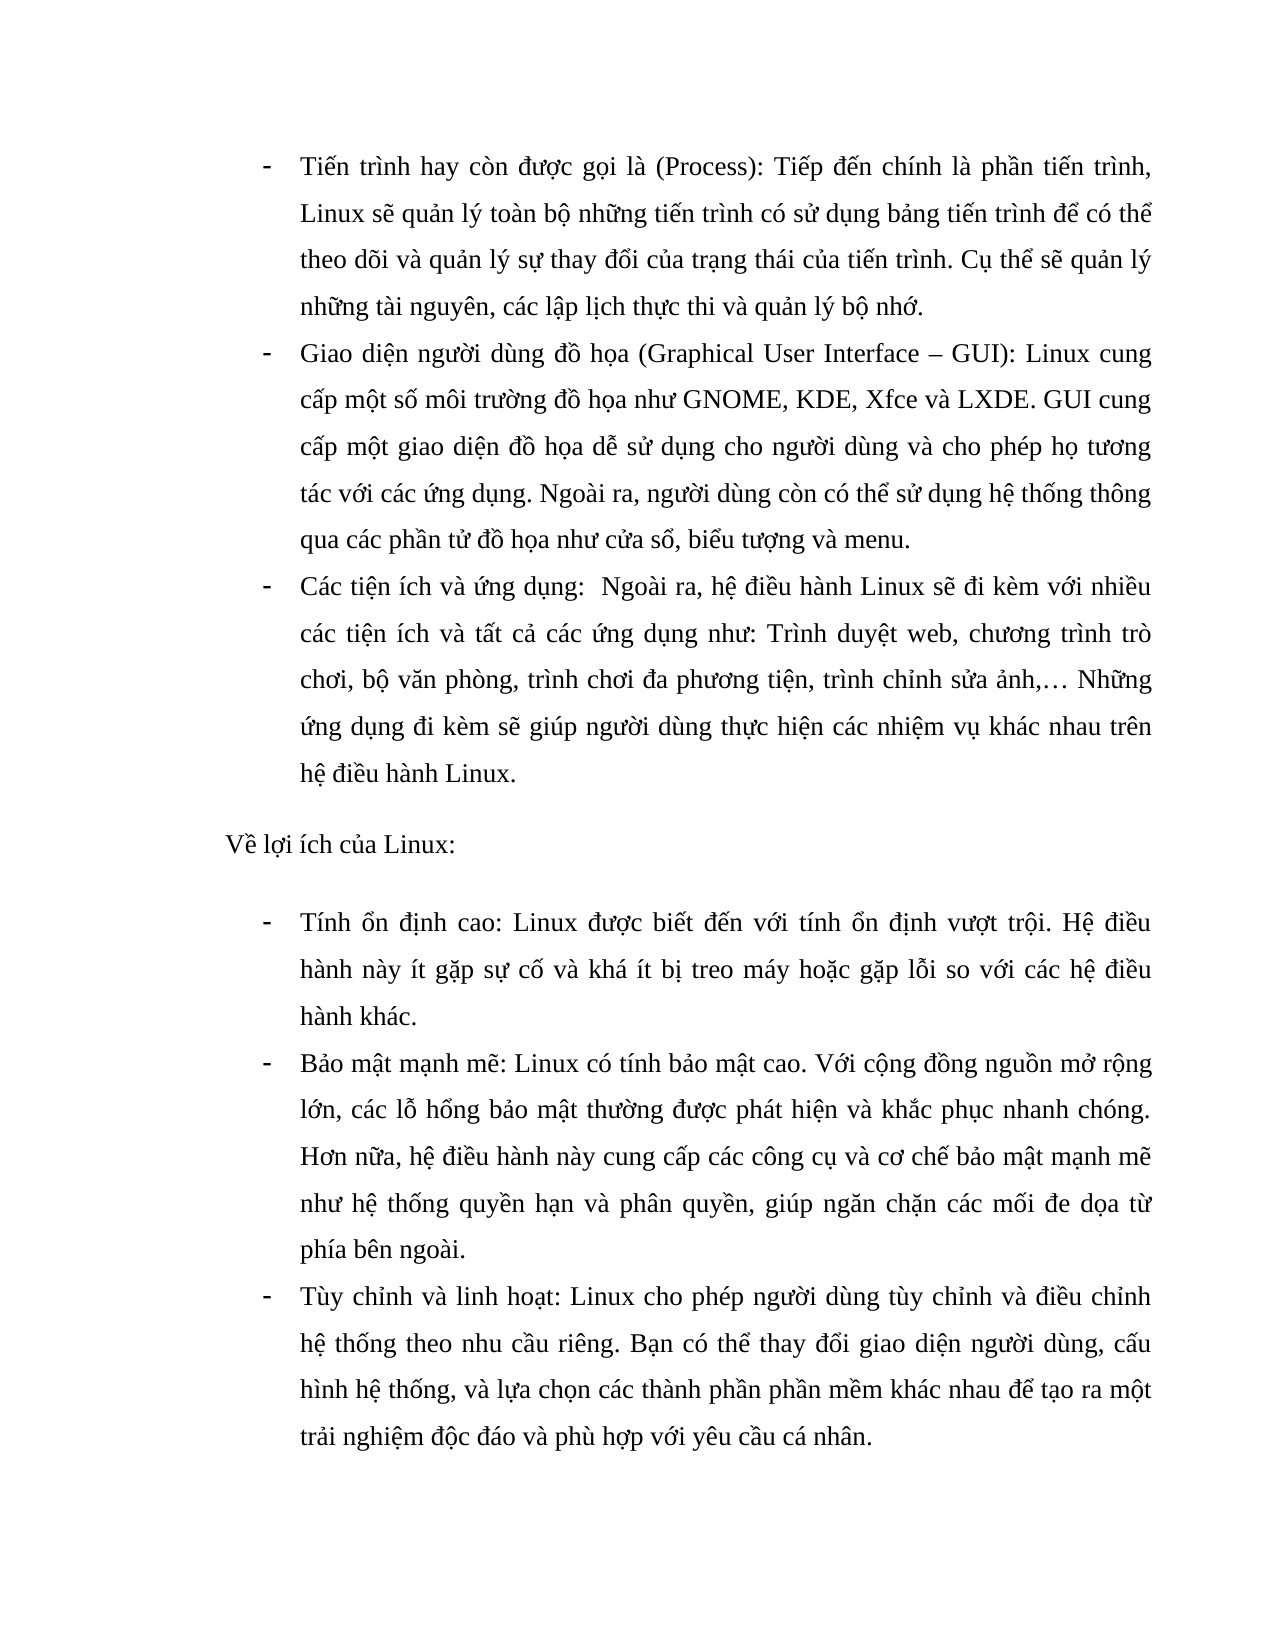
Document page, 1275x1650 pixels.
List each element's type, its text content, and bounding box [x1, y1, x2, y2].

list Tùy chỉnh và linh hoạt: Linux cho phép người dùng tùy chỉnh và điều chỉnh hệ thống theo nhu cầu riêng. Bạn có thể thay đổi giao diện người dùng, cấu hình hệ thống, và lựa chọn các thành phần phần mềm khác nhau để tạo ra một trải nghiệm độc đáo và phù hợp với yêu cầu cá nhân. [262, 1280, 1153, 1451]
list Các tiện ích và ứng dụng: Ngoài ra, hệ điều hành Linux sẽ đi kèm với nhiều các tiện ích và tất cả các ứng dụng như: Trình duyệt web, chương trình trò chơi, bộ văn phòng, trình chơi đa phương tiện, trình chỉnh sửa ảnh,… Những ứng dụng đi kèm sẽ giúp người dùng thực hiện các nhiệm vụ khác nhau trên hệ điều hành Linux. [262, 570, 1153, 788]
text Về lợi ích của Linux: [150, 829, 1153, 860]
list Bảo mật mạnh mẽ: Linux có tính bảo mật cao. Với cộng đồng nguồn mở rộng lớn, các lỗ hổng bảo mật thường được phát hiện và khắc phục nhanh chóng. Hơn nữa, hệ điều hành này cung cấp các công cụ và cơ chế bảo mật mạnh mẽ như hệ thống quyền hạn và phân quyền, giúp ngăn chặn các mối đe dọa từ phía bên ngoài. [262, 1047, 1153, 1264]
list Tiến trình hay còn được gọi là (Process): Tiếp đến chính là phần tiến trình, Linux sẽ quản lý toàn bộ những tiến trình có sử dụng bảng tiến trình để có thể theo dõi và quản lý sự thay đổi của trạng thái của tiến trình. Cụ thể sẽ quản lý những tài nguyên, các lập lịch thực thi và quản lý bộ nhớ. [262, 150, 1153, 321]
list Tính ổn định cao: Linux được biết đến với tính ổn định vượt trội. Hệ điều hành này ít gặp sự cố và khá ít bị treo máy hoặc gặp lỗi so với các hệ điều hành khác. [262, 907, 1153, 1031]
list Giao diện người dùng đồ họa (Graphical User Interface – GUI): Linux cung cấp một số môi trường đồ họa như GNOME, KDE, Xfce và LXDE. GUI cung cấp một giao diện đồ họa dễ sử dụng cho người dùng và cho phép họ tương tác với các ứng dụng. Ngoài ra, người dùng còn có thể sử dụng hệ thống thông qua các phần tử đồ họa như cửa sổ, biểu tượng và menu. [262, 337, 1153, 555]
